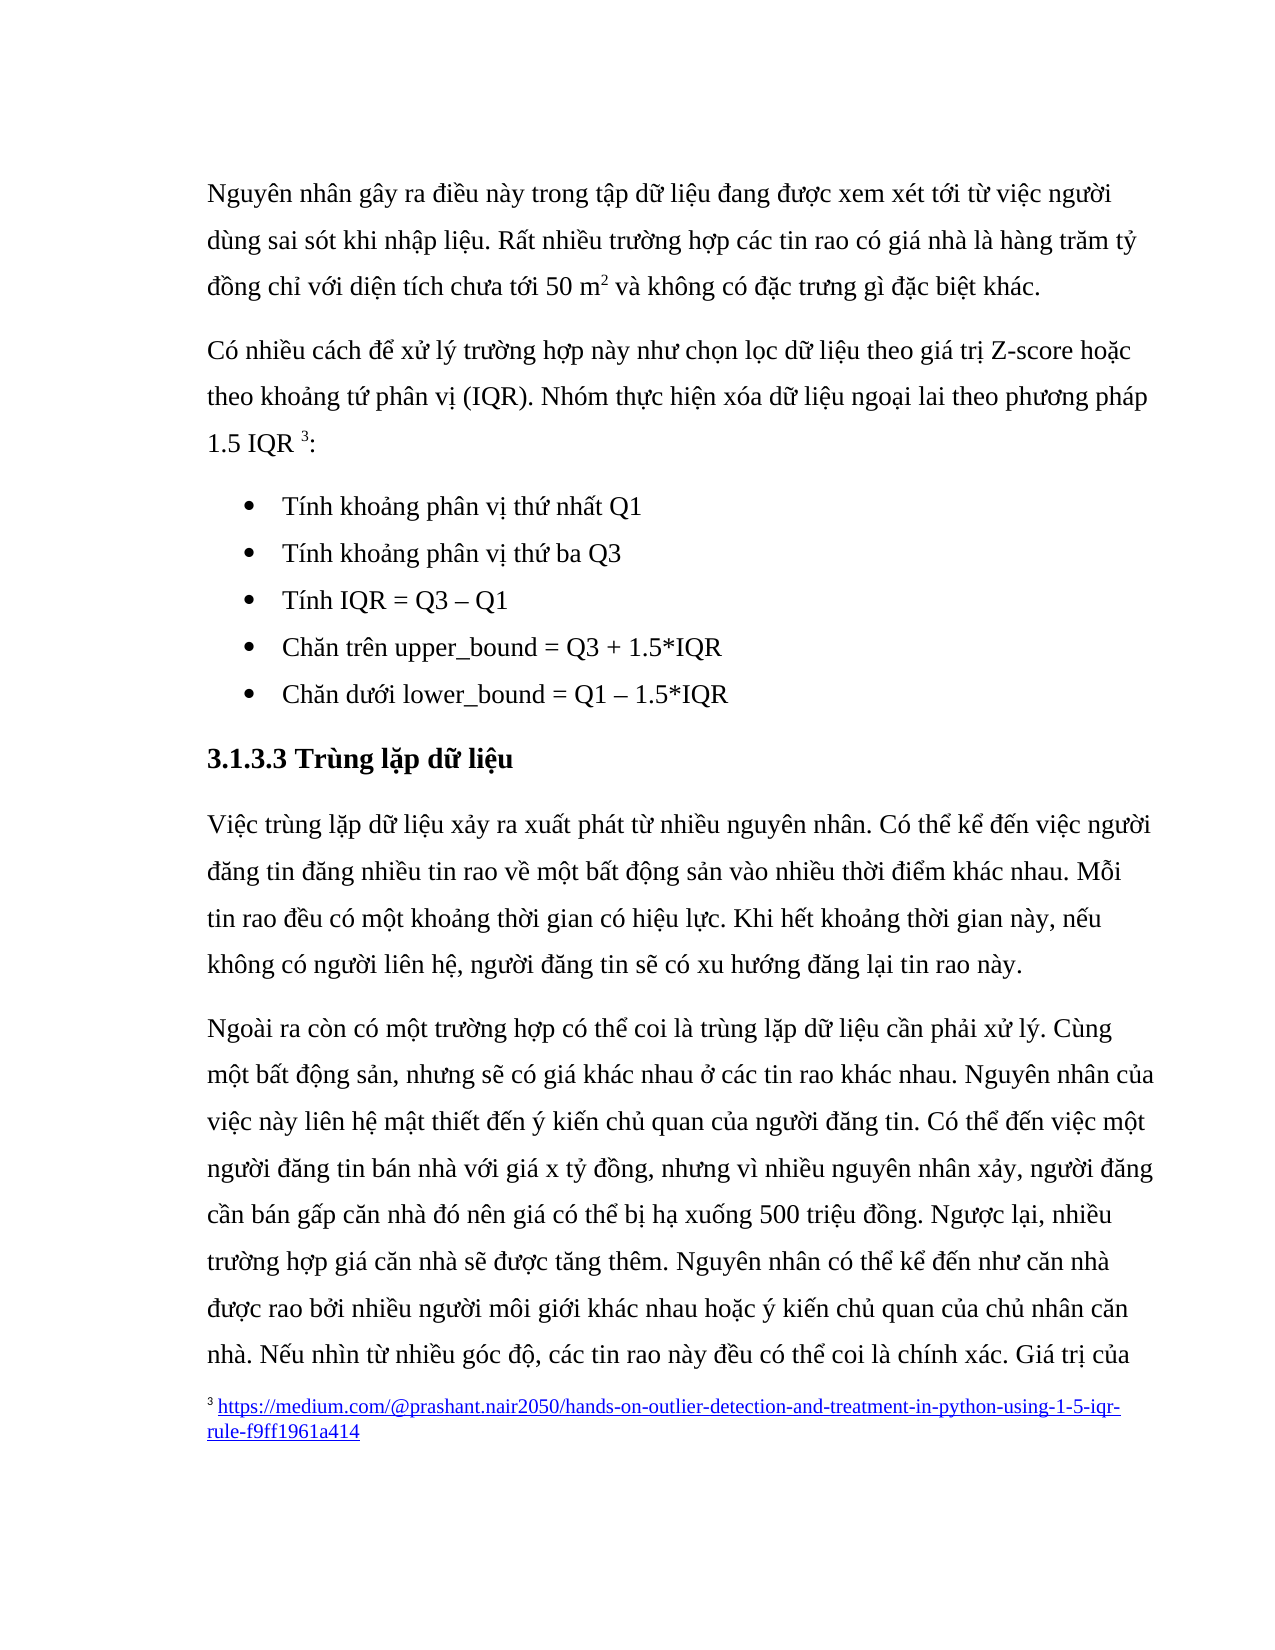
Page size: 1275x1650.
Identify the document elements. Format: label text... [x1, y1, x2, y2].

list Chăn dưới lower_bound = Q1 – 1.5*IQR [244, 678, 1157, 709]
list Tính IQR = Q3 – Q1 [244, 584, 1157, 616]
list Tính khoảng phân vị thứ nhất Q1 [244, 491, 1157, 522]
list Chăn trên upper_bound = Q3 + 1.5*IQR [244, 631, 1157, 662]
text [207, 1012, 1157, 1370]
text Nguyên nhân gây ra điều này trong tập dữ liệu đang được xem xét tới từ việc người dùng sai sót khi nhập liệu. Rất nhiều trường hợp các tin rao có giá nhà là hàng trăm tỷ đồng chỉ với diện tích chưa tới 50 m2 và không có đặc trưng gì đặc biệt khác. [207, 177, 1157, 302]
text Việc trùng lặp dữ liệu xảy ra xuất phát từ nhiều nguyên nhân. Có thể kể đến việc người đăng tin đăng nhiều tin rao về một bất động sản vào nhiều thời điểm khác nhau. Mỗi tin rao đều có một khoảng thời gian có hiệu lực. Khi hết khoảng thời gian này, nếu không có người liên hệ, người đăng tin sẽ có xu hướng đăng lại tin rao này. [207, 808, 1157, 980]
text Có nhiều cách để xử lý trường hợp này như chọn lọc dữ liệu theo giá trị Z-score hoặc theo khoảng tứ phân vị (IQR). Nhóm thực hiện xóa dữ liệu ngoại lai theo phương pháp 1.5 IQR : [207, 334, 1157, 458]
text 3.1.3.3 Trùng lặp dữ liệu [207, 742, 1157, 775]
list Tính khoảng phân vị thứ ba Q3 [244, 537, 1157, 569]
